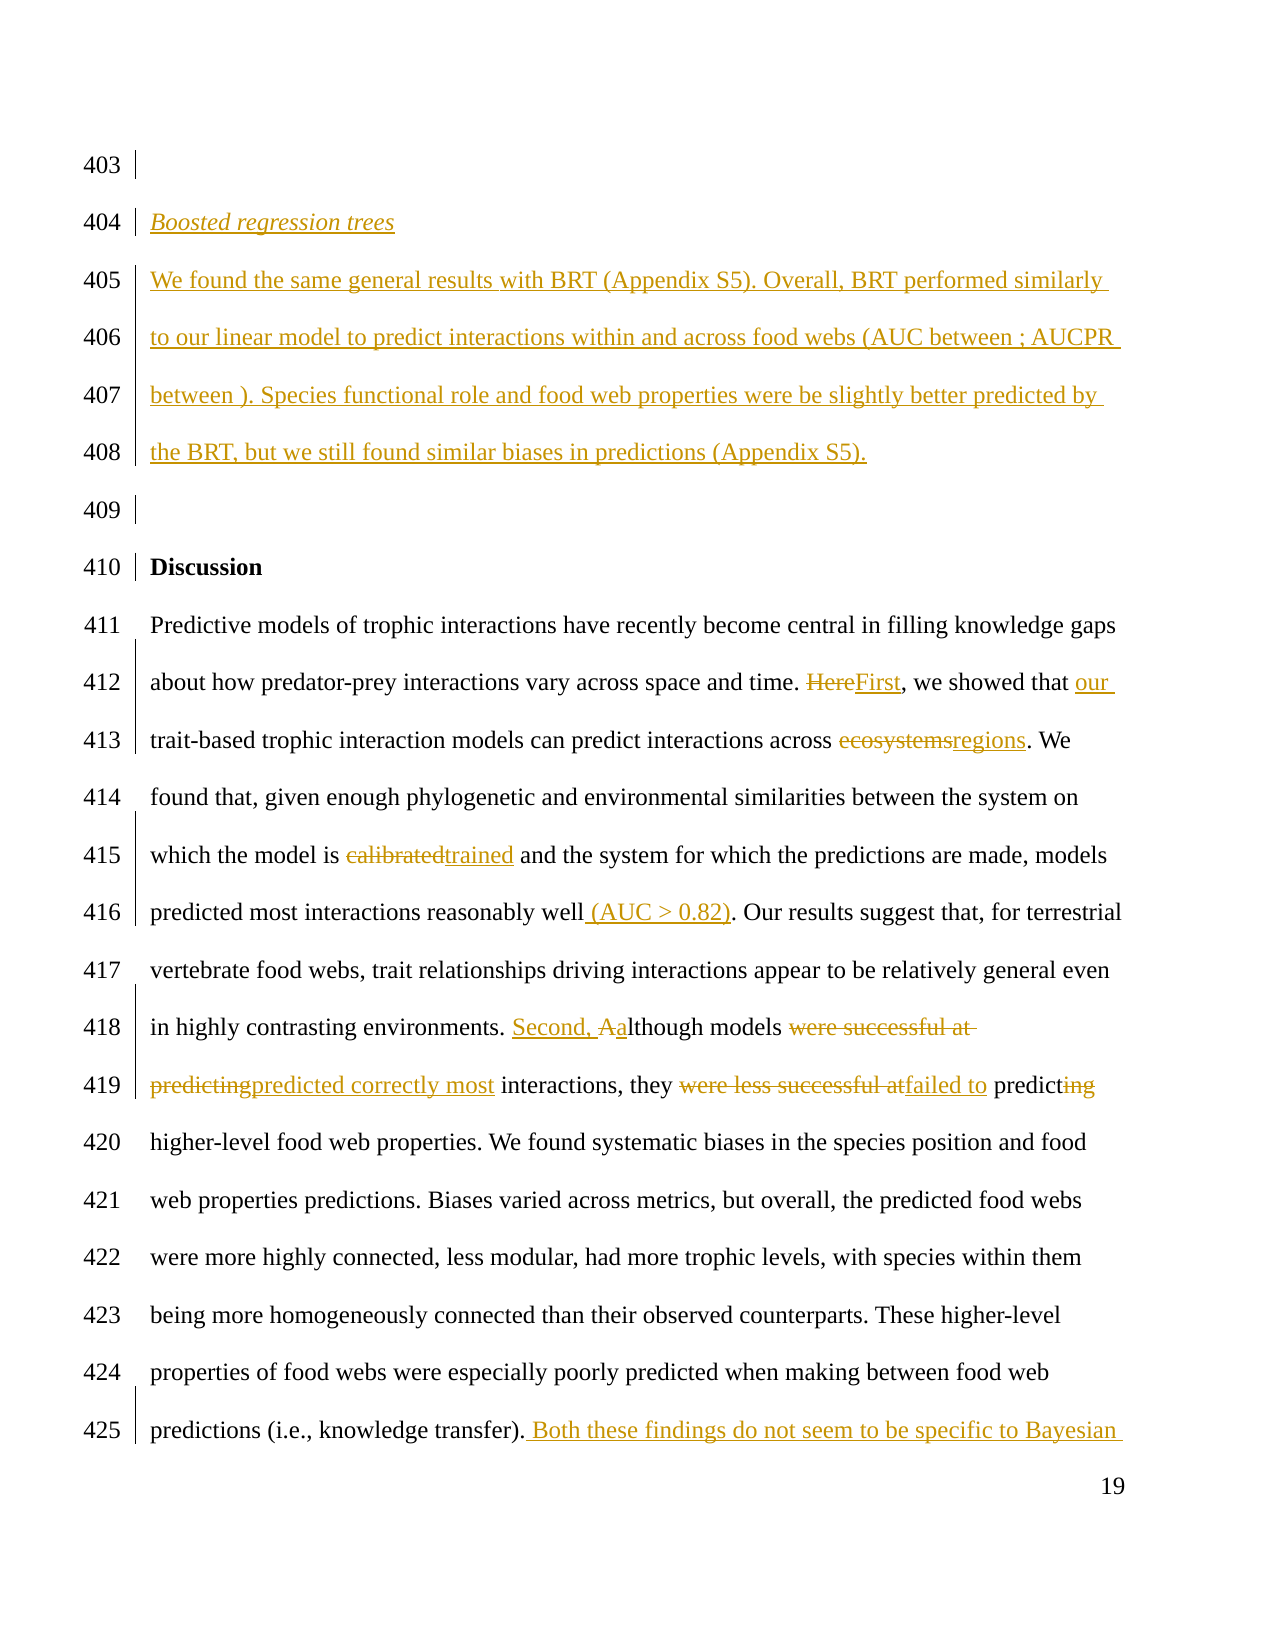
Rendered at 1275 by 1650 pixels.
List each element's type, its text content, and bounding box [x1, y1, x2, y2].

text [150, 610, 1125, 1444]
text Discussion [150, 552, 1125, 581]
